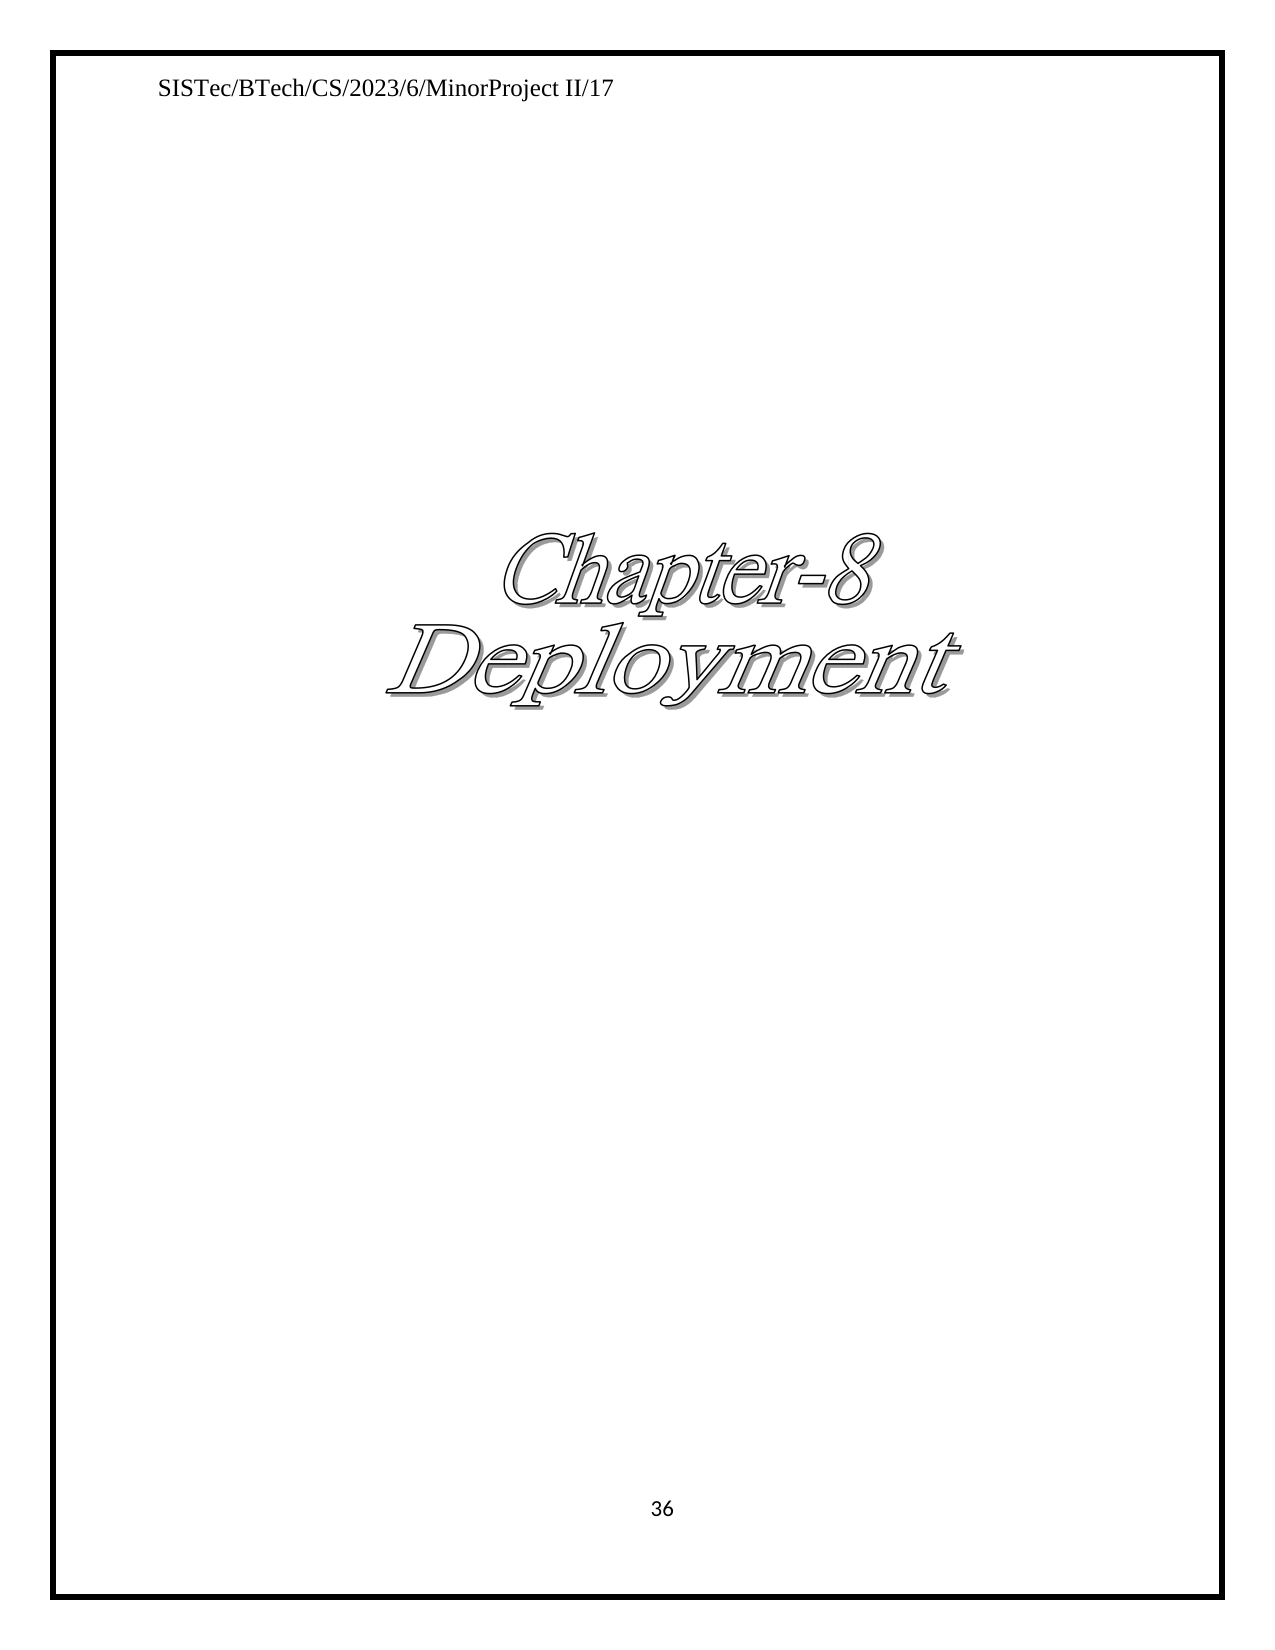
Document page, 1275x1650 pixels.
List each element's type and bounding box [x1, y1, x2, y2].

picture [384, 531, 965, 710]
